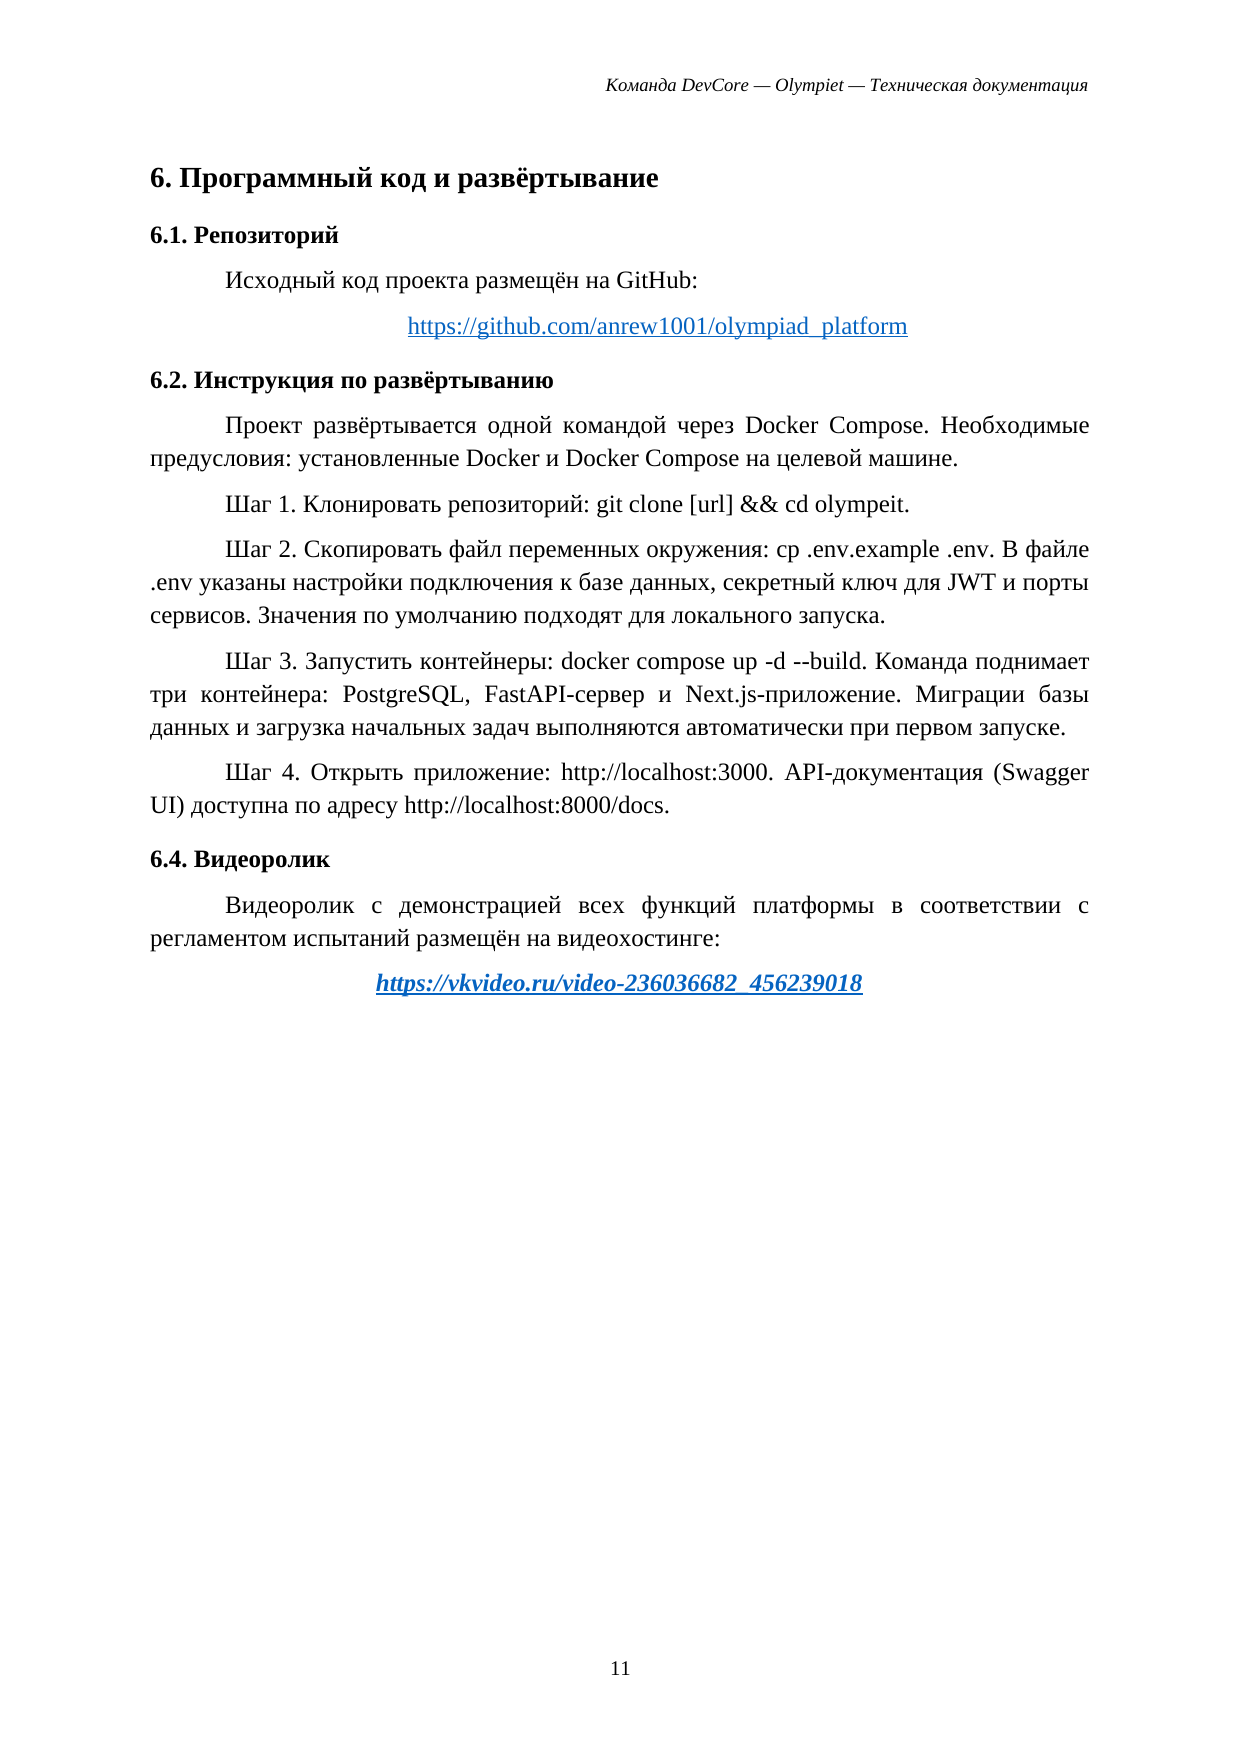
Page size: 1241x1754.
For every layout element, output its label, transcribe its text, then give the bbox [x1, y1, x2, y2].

text Исходный код проекта размещён на GitHub: [150, 265, 1090, 294]
text Шаг 4. Открыть приложение: http://localhost:3000. API-документация (Swagger UI) доступна по адресу http://localhost:8000/docs. [150, 757, 1090, 819]
text https://github.com/anrew1001/olympiad_platform [150, 311, 1090, 339]
text 6.2. Инструкция по развёртыванию [150, 365, 1090, 393]
text Проект развёртывается одной командой через Docker Compose. Необходимые предусловия: установленные Docker и Docker Compose на целевой машине. [150, 410, 1090, 472]
text Шаг 3. Запустить контейнеры: docker compose up -d --build. Команда поднимает три контейнера: PostgreSQL, FastAPI-сервер и Next.js-приложение. Миграции базы данных и загрузка начальных задач выполняются автоматически при первом запуске. [150, 646, 1090, 741]
text Шаг 1. Клонировать репозиторий: git clone [url] && cd olympeit. [150, 489, 1090, 517]
text 6.4. Видеоролик [150, 844, 1090, 873]
text 6.1. Репозиторий [150, 220, 1090, 248]
text Видеоролик с демонстрацией всех функций платформы в соответствии с регламентом испытаний размещён на видеохостинге: [150, 890, 1090, 952]
text 6. Программный код и развёртывание [150, 160, 1090, 194]
text https://vkvideo.ru/video-236036682_456239018 [150, 968, 1090, 997]
text Шаг 2. Скопировать файл переменных окружения: cp .env.example .env. В файле .env указаны настройки подключения к базе данных, секретный ключ для JWT и порты сервисов. Значения по умолчанию подходят для локального запуска. [150, 534, 1090, 629]
